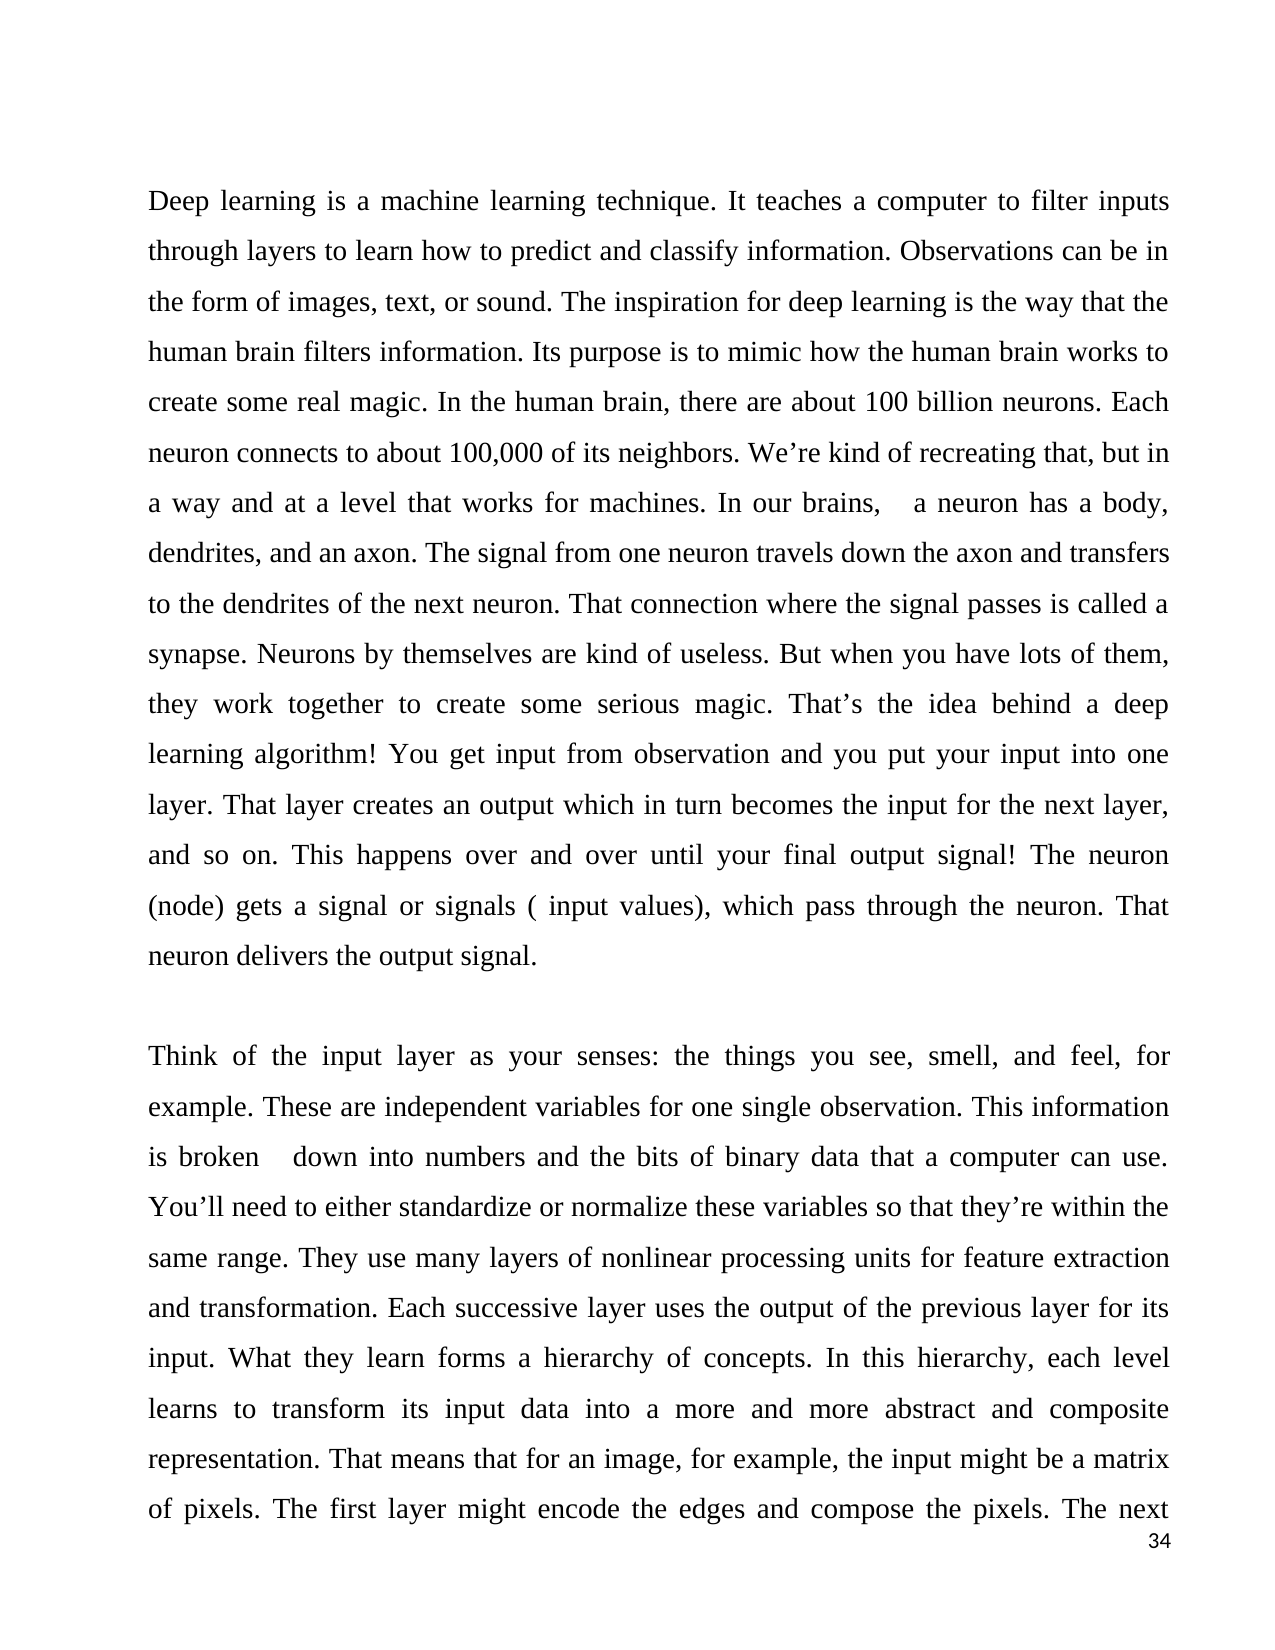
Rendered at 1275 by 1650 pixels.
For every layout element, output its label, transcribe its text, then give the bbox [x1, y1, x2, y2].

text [148, 1038, 1171, 1525]
text Deep learning is a machine learning technique. It teaches a computer to filter inputs through layers to learn how to predict and classify information. Observations can be in the form of images, text, or sound. The inspiration for deep learning is the way that the human brain filters information. Its purpose is to mimic how the human brain works to create some real magic. In the human brain, there are about 100 billion neurons. Each neuron connects to about 100,000 of its neighbors. We’re kind of recreating that, but in a way and at a level that works for machines. In our brains, a neuron has a body, dendrites, and an axon. The signal from one neuron travels down the axon and transfers to the dendrites of the next neuron. That connection where the signal passes is called a synapse. Neurons by themselves are kind of useless. But when you have lots of them, they work together to create some serious magic. That’s the idea behind a deep learning algorithm! You get input from observation and you put your input into one layer. That layer creates an output which in turn becomes the input for the next layer, and so on. This happens over and over until your final output signal! The neuron (node) gets a signal or signals ( input values), which pass through the neuron. That neuron delivers the output signal. [148, 183, 1171, 971]
